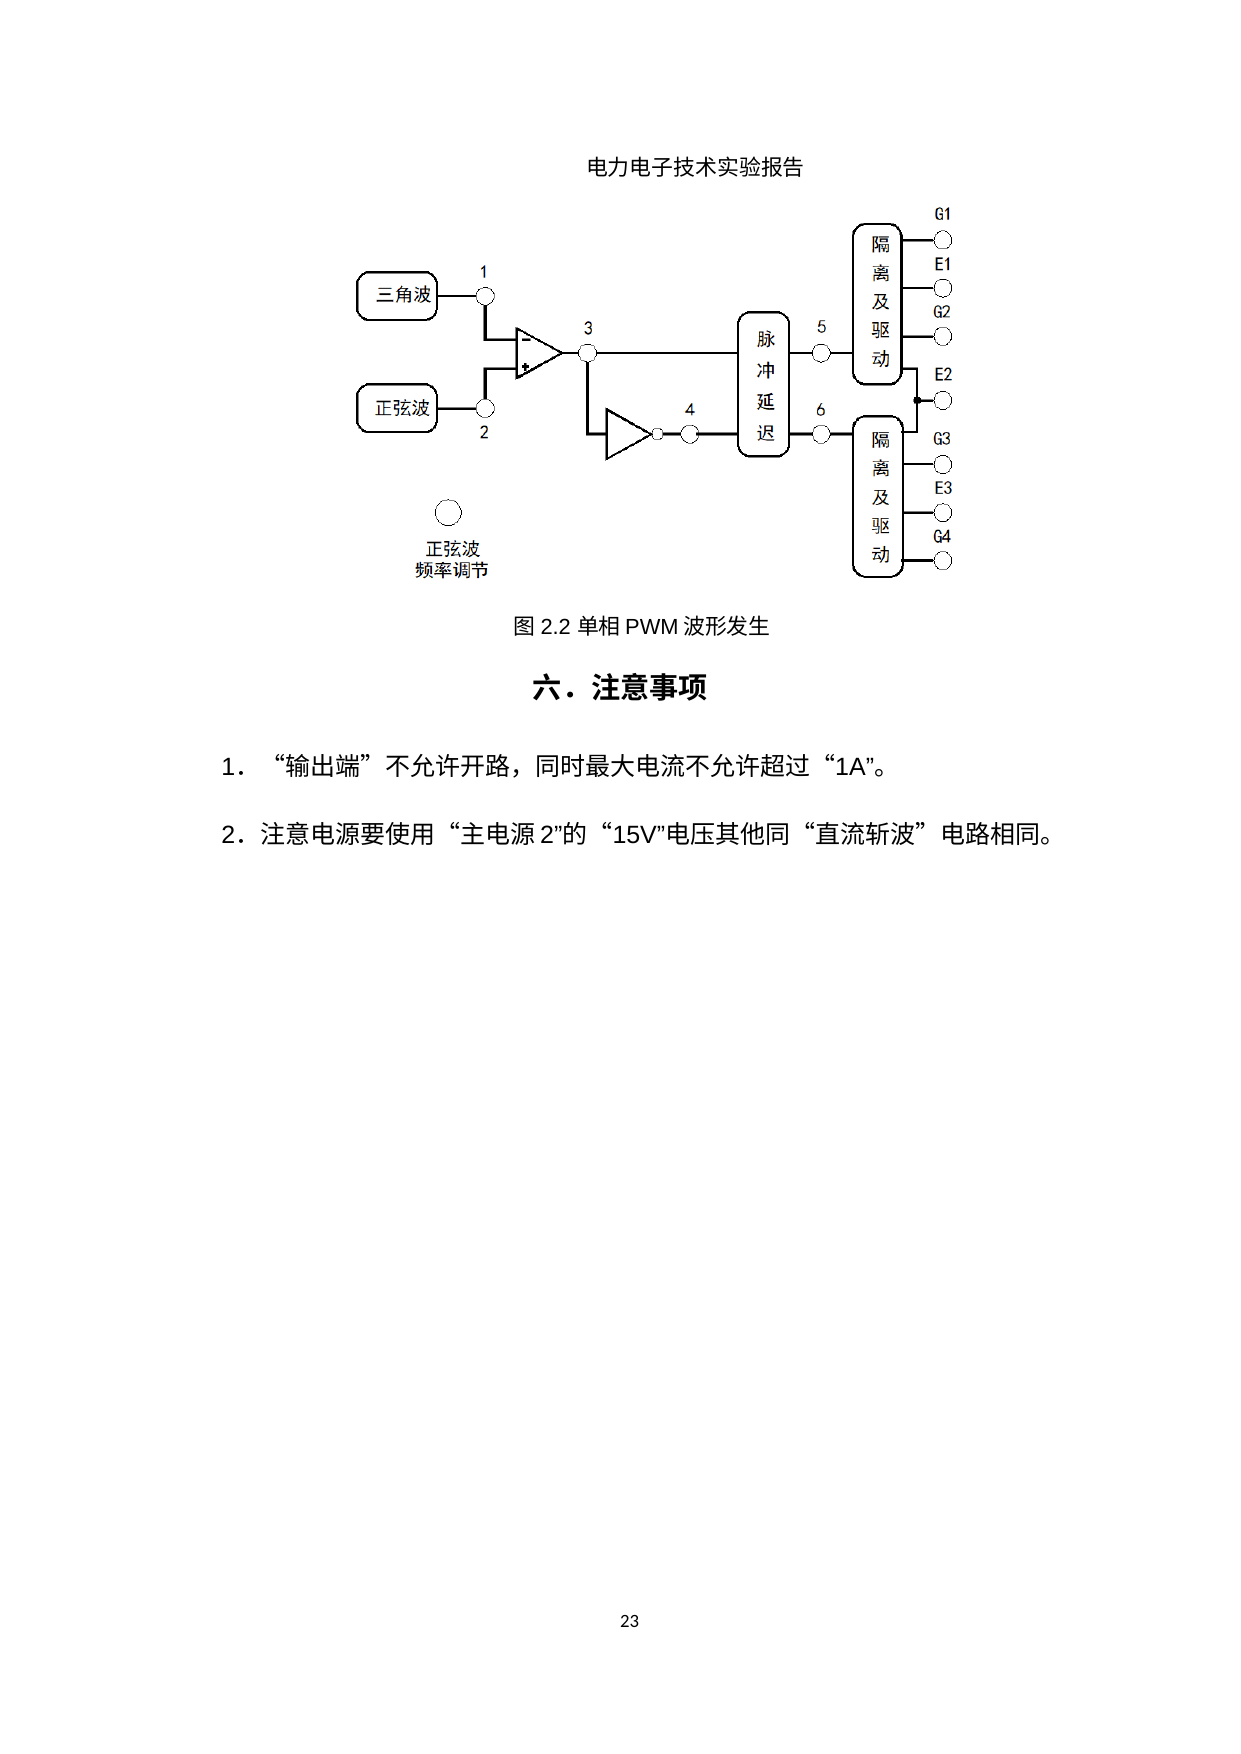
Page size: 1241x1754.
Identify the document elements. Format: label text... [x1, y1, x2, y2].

text 1．“输出端”不允许开路，同时最大电流不允许超过“1A”。 [177, 731, 1063, 799]
text 2．注意电源要使用“主电源2”的“15V”电压其他同“直流斩波”电路相同。 [177, 799, 1063, 867]
picture [333, 198, 957, 591]
subtitle 注意事项 [177, 652, 1063, 720]
text 图 2.2 单相PWM波形发生 [177, 608, 1063, 642]
